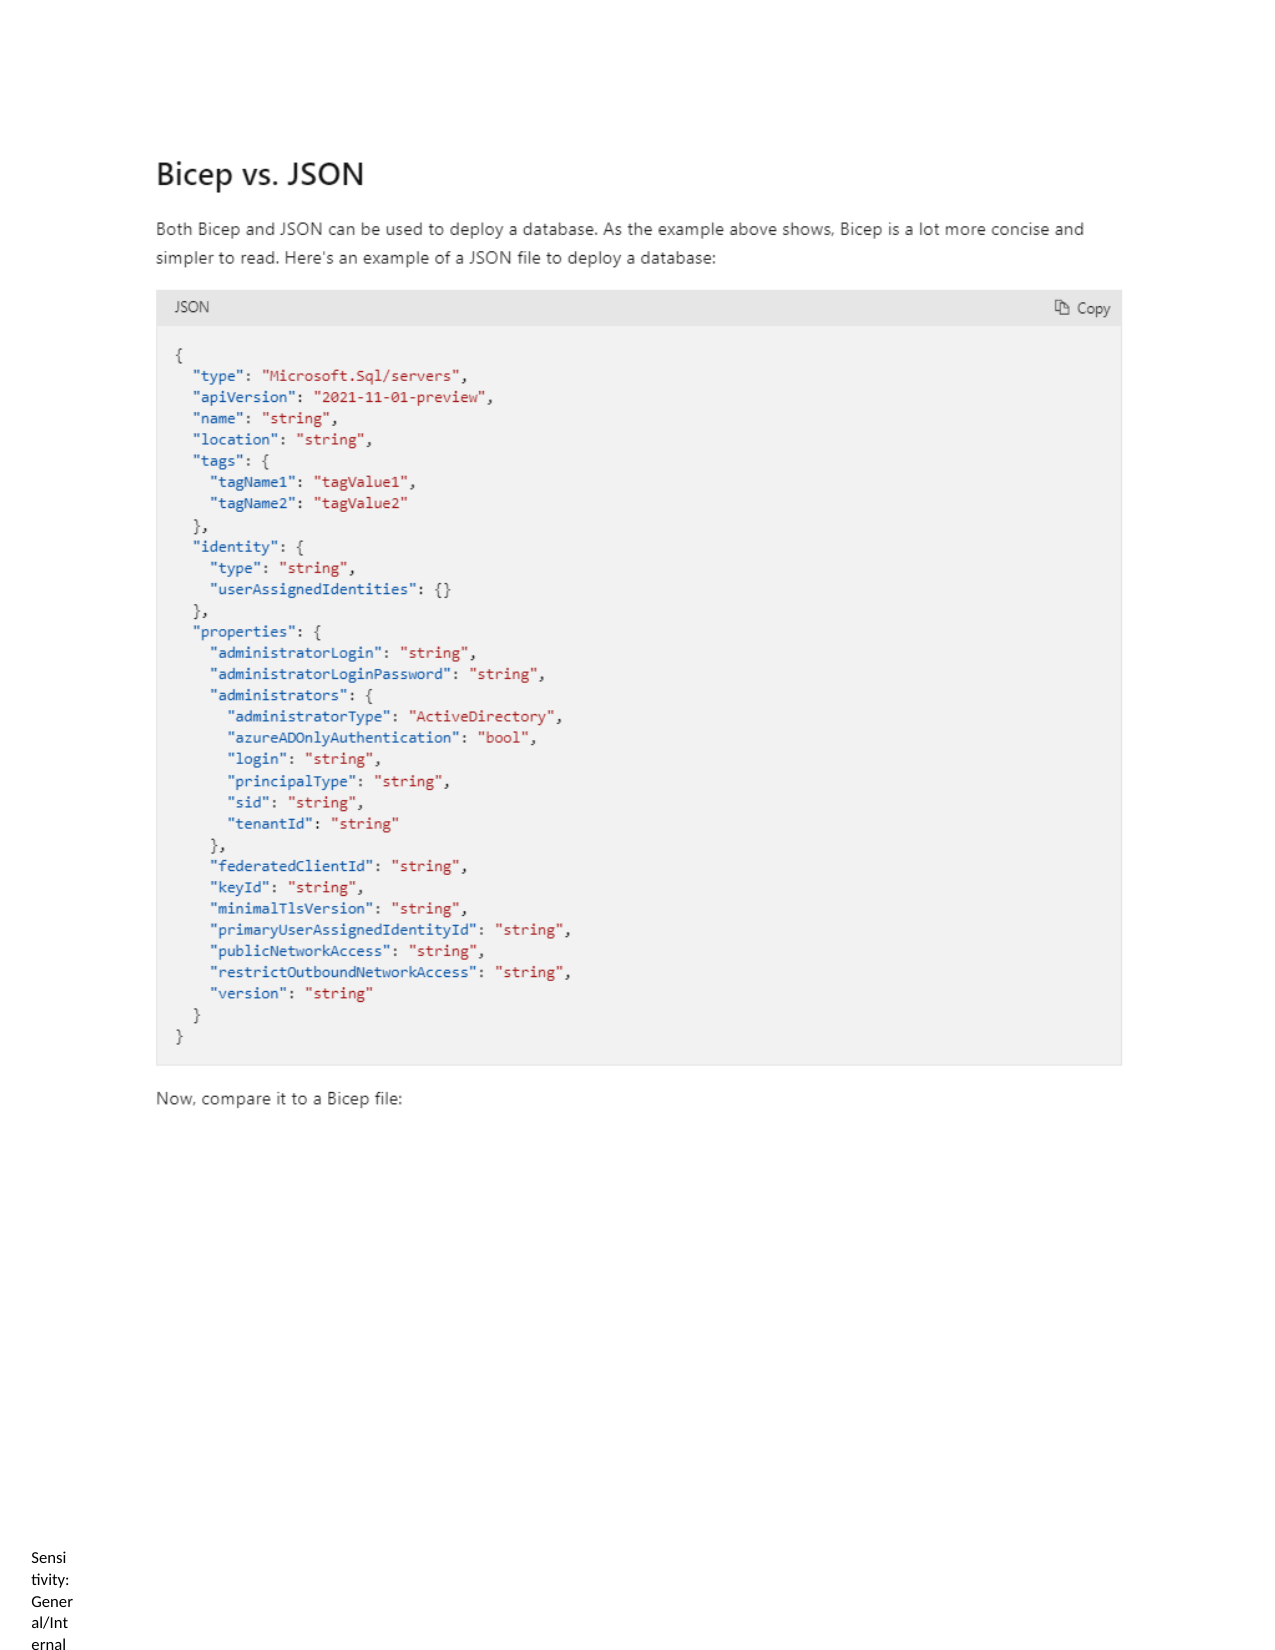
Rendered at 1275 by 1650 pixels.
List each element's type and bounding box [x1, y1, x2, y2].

picture [150, 150, 1125, 1117]
